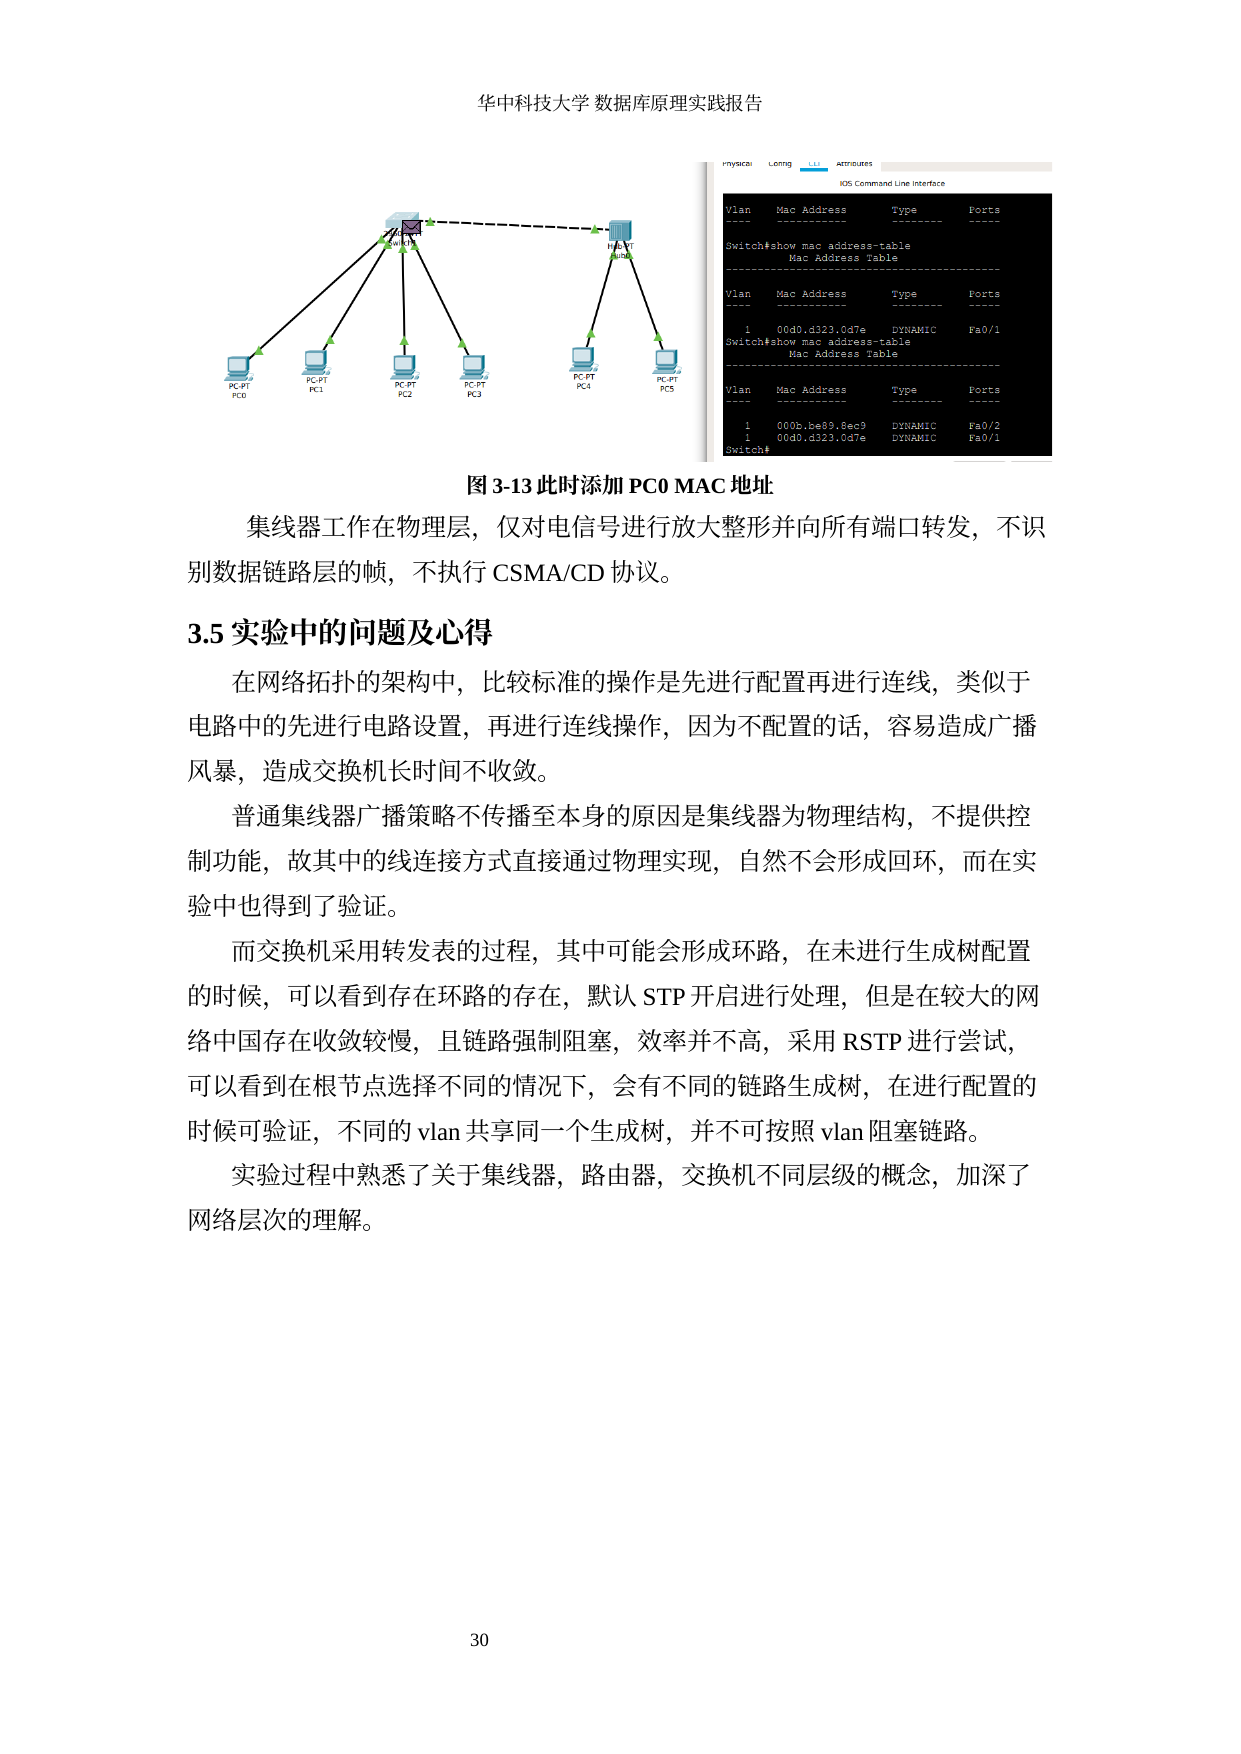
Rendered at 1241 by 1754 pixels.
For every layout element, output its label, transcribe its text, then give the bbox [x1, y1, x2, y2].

text 集线器工作在物理层，仅对电信号进行放大整形并向所有端口转发，不识别数据链路层的帧，不执行CSMA/CD协议。 [187, 508, 1053, 588]
picture [188, 162, 1053, 462]
subtitle 3.5 实验中的问题及心得 [187, 610, 1053, 652]
text 图3-13此时添加PC0 MAC地址 [187, 468, 1053, 500]
text 实验过程中熟悉了关于集线器，路由器，交换机不同层级的概念，加深了网络层次的理解。 [187, 1156, 1053, 1237]
text 普通集线器广播策略不传播至本身的原因是集线器为物理结构，不提供控制功能，故其中的线连接方式直接通过物理实现，自然不会形成回环，而在实验中也得到了验证。 [187, 797, 1053, 923]
text 在网络拓扑的架构中，比较标准的操作是先进行配置再进行连线，类似于电路中的先进行电路设置，再进行连线操作，因为不配置的话，容易造成广播风暴，造成交换机长时间不收敛。 [187, 662, 1053, 788]
text 而交换机采用转发表的过程，其中可能会形成环路，在未进行生成树配置的时候，可以看到存在环路的存在，默认STP开启进行处理，但是在较大的网络中国存在收敛较慢，且链路强制阻塞，效率并不高，采用RSTP进行尝试，可以看到在根节点选择不同的情况下，会有不同的链路生成树，在进行配置的时候可验证，不同的vlan共享同一个生成树，并不可按照vlan阻塞链路。 [187, 932, 1053, 1147]
